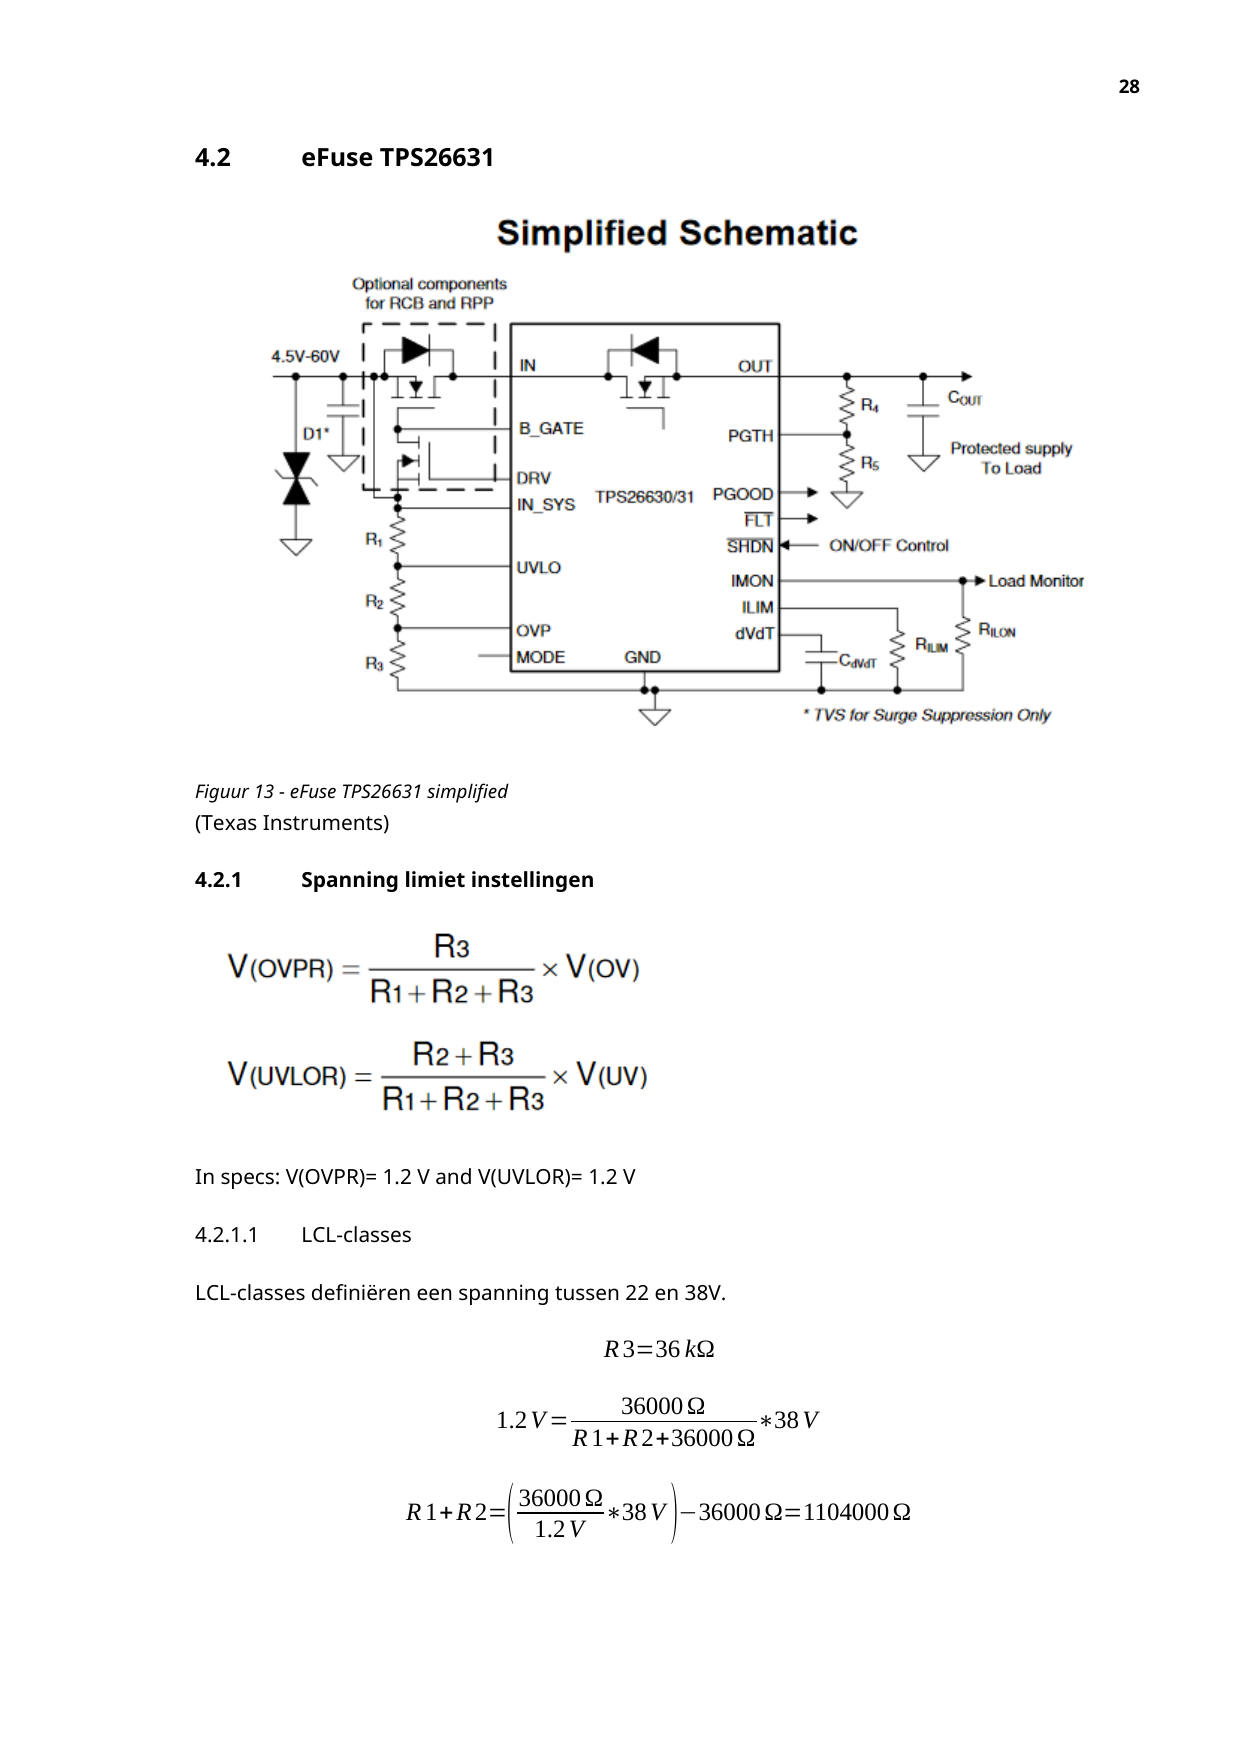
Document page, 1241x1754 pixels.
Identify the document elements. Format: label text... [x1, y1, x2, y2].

subtitle eFuse TPS26631 [195, 140, 1122, 174]
text In specs: V(OVPR)= 1.2 V and V(UVLOR)= 1.2 V [195, 1162, 1122, 1191]
subtitle LCL-classes [195, 1220, 1122, 1248]
text Figuur 13 - eFuse TPS26631 simplified [195, 778, 1122, 804]
picture [194, 204, 1123, 750]
text LCL-classes definiëren een spanning tussen 22 en 38V. [195, 1278, 1122, 1306]
picture [194, 922, 681, 1134]
subtitle Spanning limiet instellingen [195, 865, 1122, 894]
